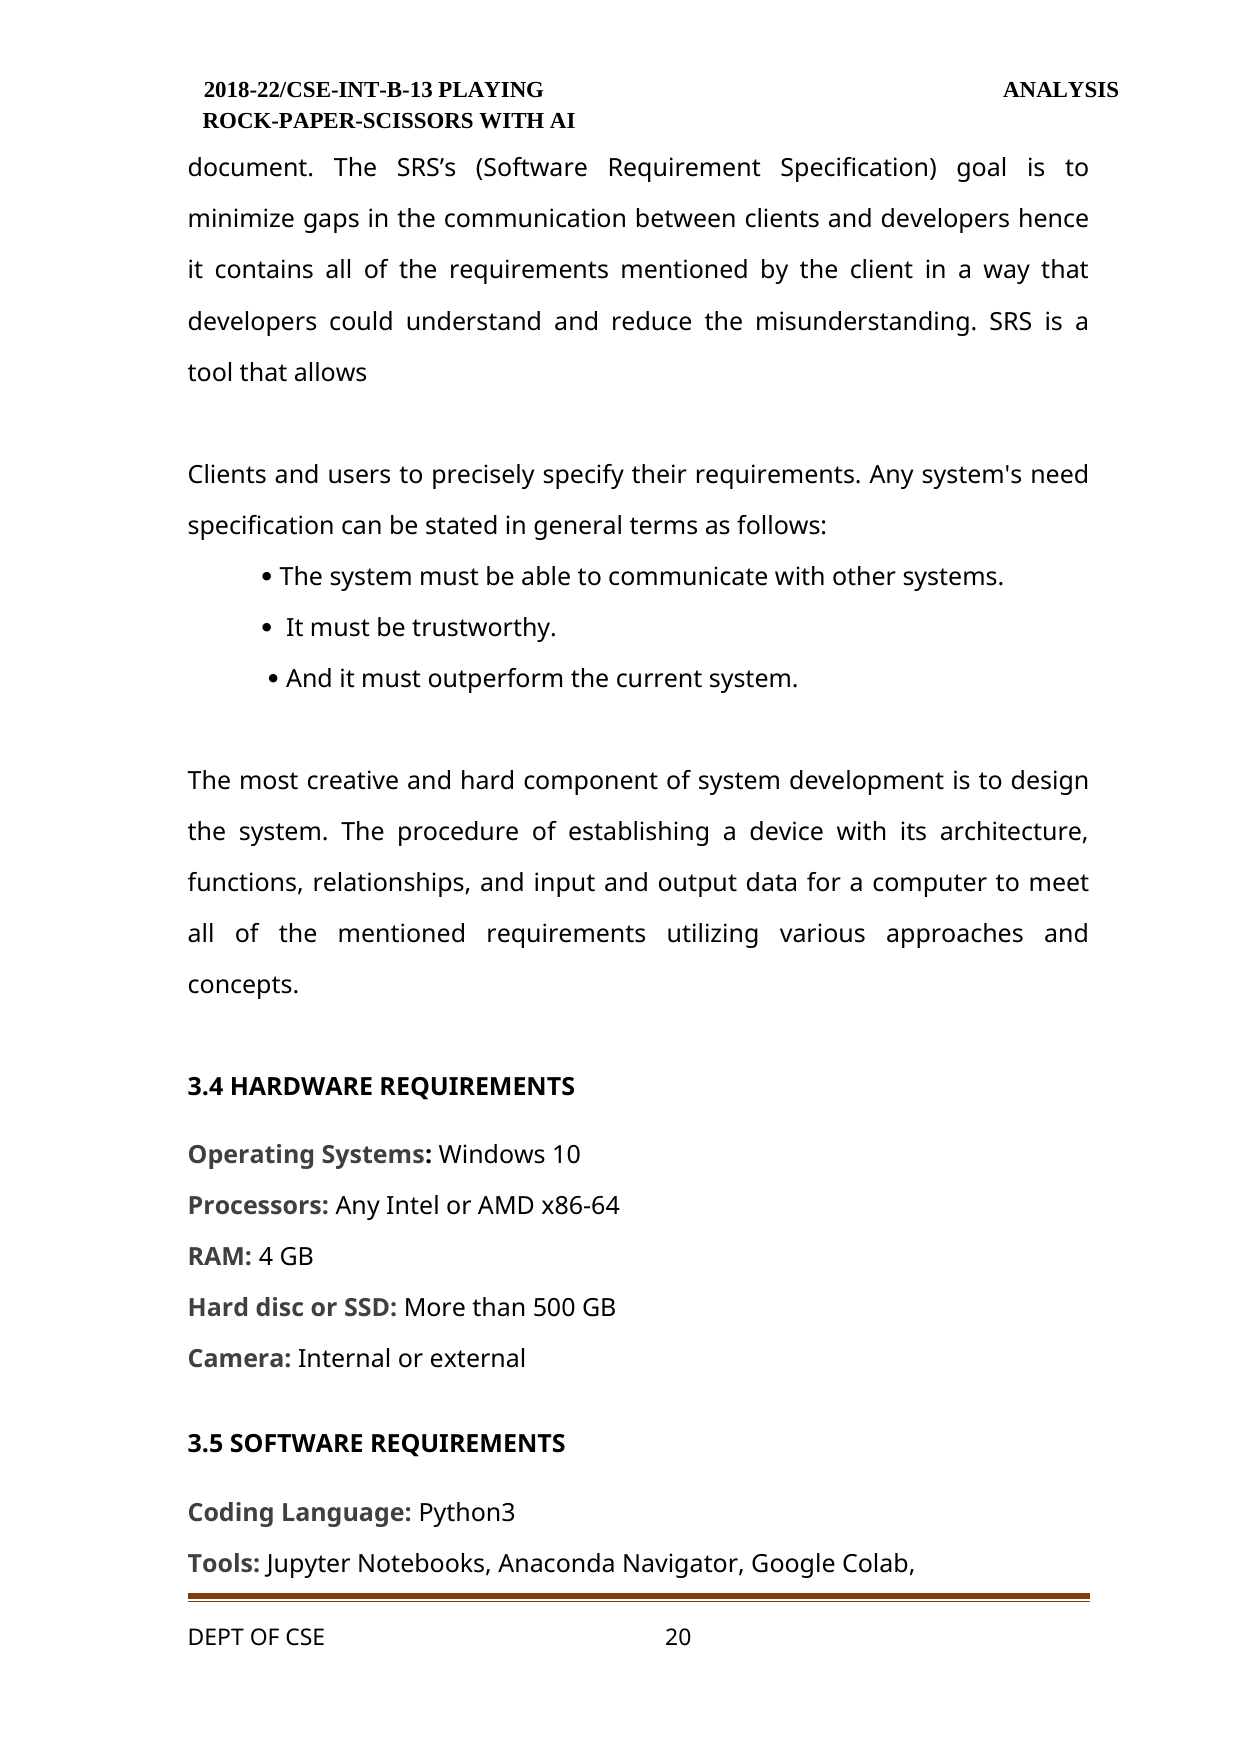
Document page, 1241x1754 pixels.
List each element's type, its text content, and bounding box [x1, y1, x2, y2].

text The most creative and hard component of system development is to design the system. The procedure of establishing a device with its architecture, functions, relationships, and input and output data for a computer to meet all of the mentioned requirements utilizing various approaches and concepts. [187, 879, 1090, 1001]
text Coding Language: Python3 [187, 1494, 1090, 1528]
text Camera: Internal or external [187, 1341, 1090, 1375]
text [187, 150, 1090, 388]
text It must be trustworthy. [262, 609, 1090, 643]
text RAM: 4 GB [187, 1239, 1090, 1273]
text And it must outperform the current system. [262, 660, 1090, 694]
text The system must be able to communicate with other systems. [262, 558, 1090, 592]
text Processors: Any Intel or AMD x86-64 [187, 1188, 1090, 1222]
text 3.4 HARDWARE REQUIREMENTS [187, 1069, 1090, 1103]
text 3.5 SOFTWARE REQUIREMENTS [187, 1426, 1090, 1460]
text The most creative and hard component of system development is to design the system. The procedure of establishing a device with its architecture, functions, relationships, and input and output data for a computer to meet all of the mentioned requirements utilizing various approaches and concepts. [187, 773, 1090, 827]
text Operating Systems: Windows 10 [187, 1137, 1090, 1171]
text The most creative and hard component of system development is to design the system. The procedure of establishing a device with its architecture, functions, relationships, and input and output data for a computer to meet all of the mentioned requirements utilizing various approaches and concepts. [187, 828, 1090, 878]
text Clients and users to precisely specify their requirements. Any system's need specification can be stated in general terms as follows: [187, 456, 1090, 541]
text Tools: Jupyter Notebooks, Anaconda Navigator, Google Colab, [187, 1545, 1090, 1579]
text Hard disc or SSD: More than 500 GB [187, 1290, 1090, 1324]
